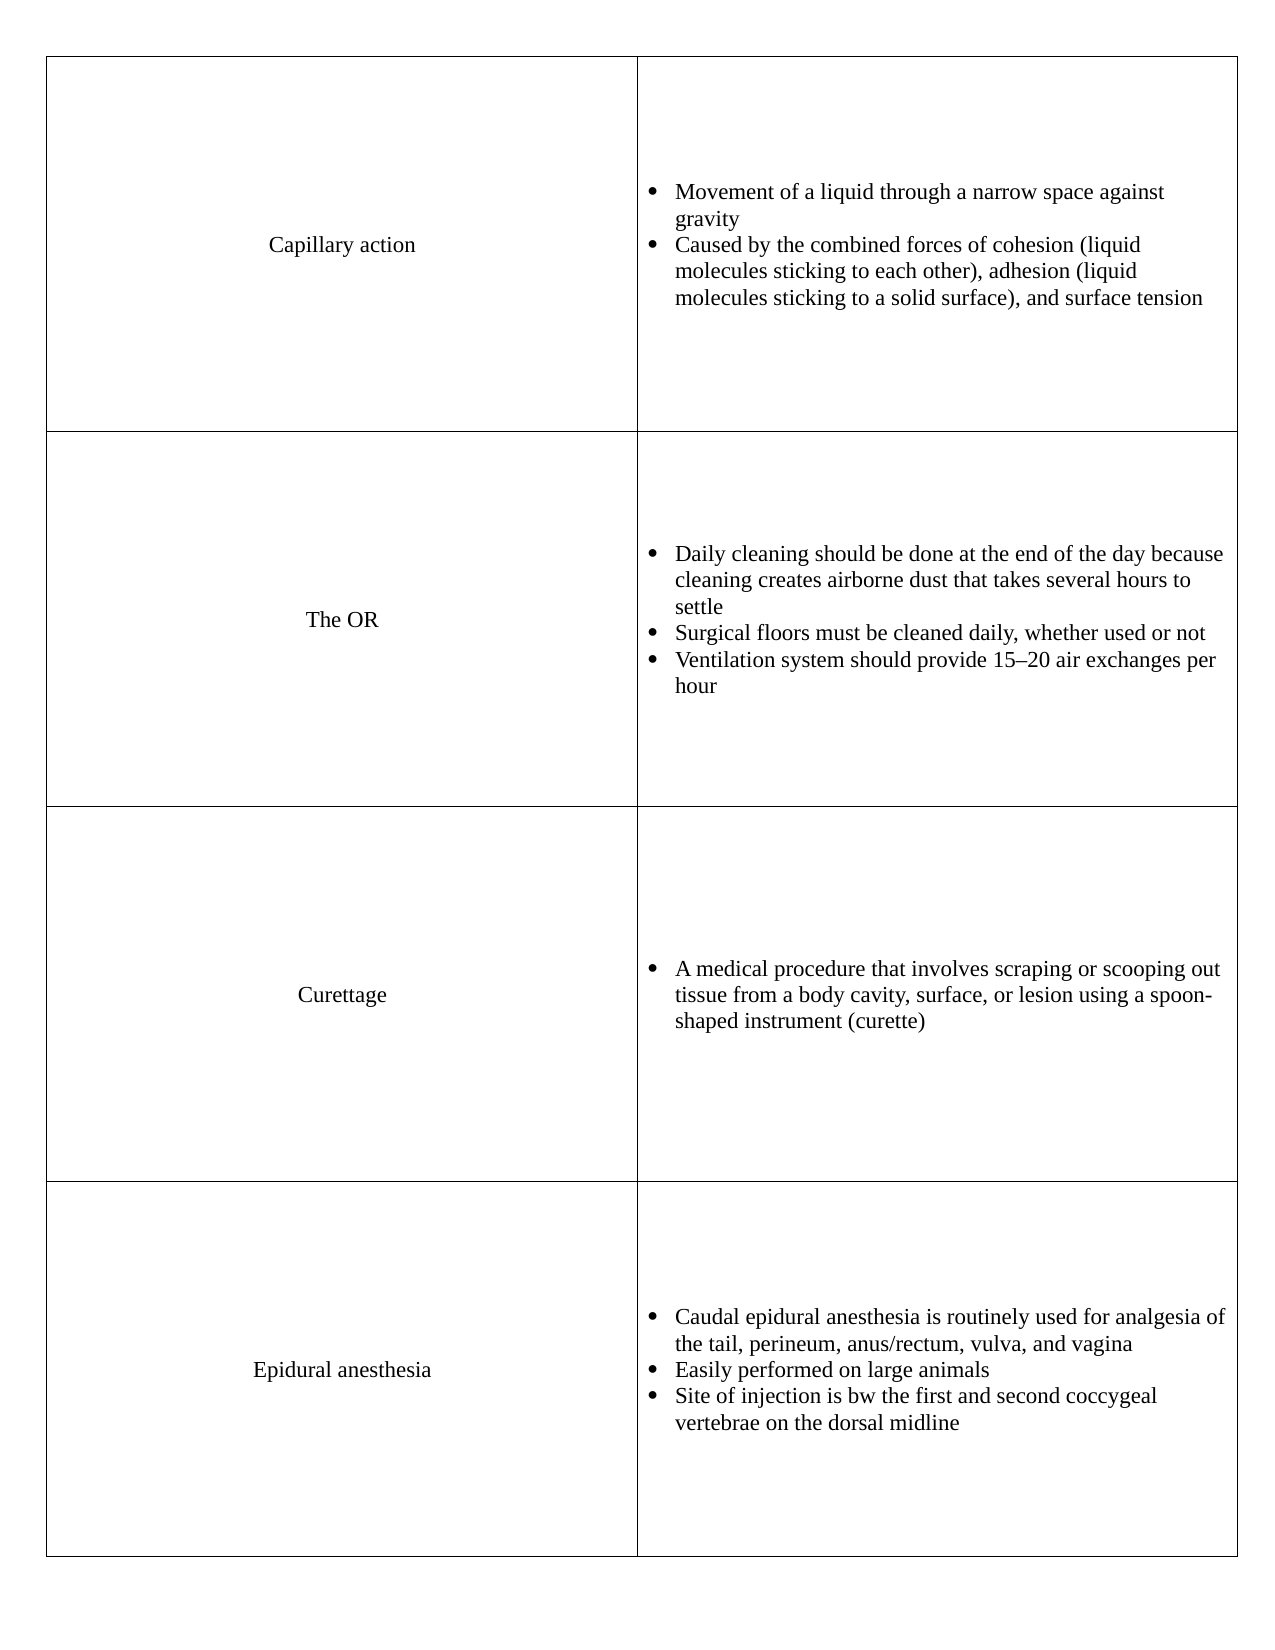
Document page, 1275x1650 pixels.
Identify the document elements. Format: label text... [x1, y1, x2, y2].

table_cell A medical procedure that involves scraping or scooping out tissue from a body cavity, surface, or lesion using a spoon-shaped instrument (curette) [638, 807, 1237, 1181]
table_cell Caudal epidural anesthesia is routinely used for analgesia of the tail, perineum, anus/rectum, vulva, and vagina Easily performed on large animals Site of injection is bw the first and second coccygeal vertebrae on the dorsal midline [638, 1182, 1237, 1556]
table_cell Capillary action [47, 57, 637, 431]
table_cell The OR [47, 432, 637, 806]
table_cell Curettage [47, 807, 637, 1181]
table_cell Daily cleaning should be done at the end of the day because cleaning creates airborne dust that takes several hours to settle Surgical floors must be cleaned daily, whether used or not Ventilation system should provide 15–20 air exchanges per hour [638, 432, 1237, 806]
table_cell Movement of a liquid through a narrow space against gravity Caused by the combined forces of cohesion (liquid molecules sticking to each other), adhesion (liquid molecules sticking to a solid surface), and surface tension [638, 57, 1237, 431]
table_cell Epidural anesthesia [47, 1182, 637, 1556]
